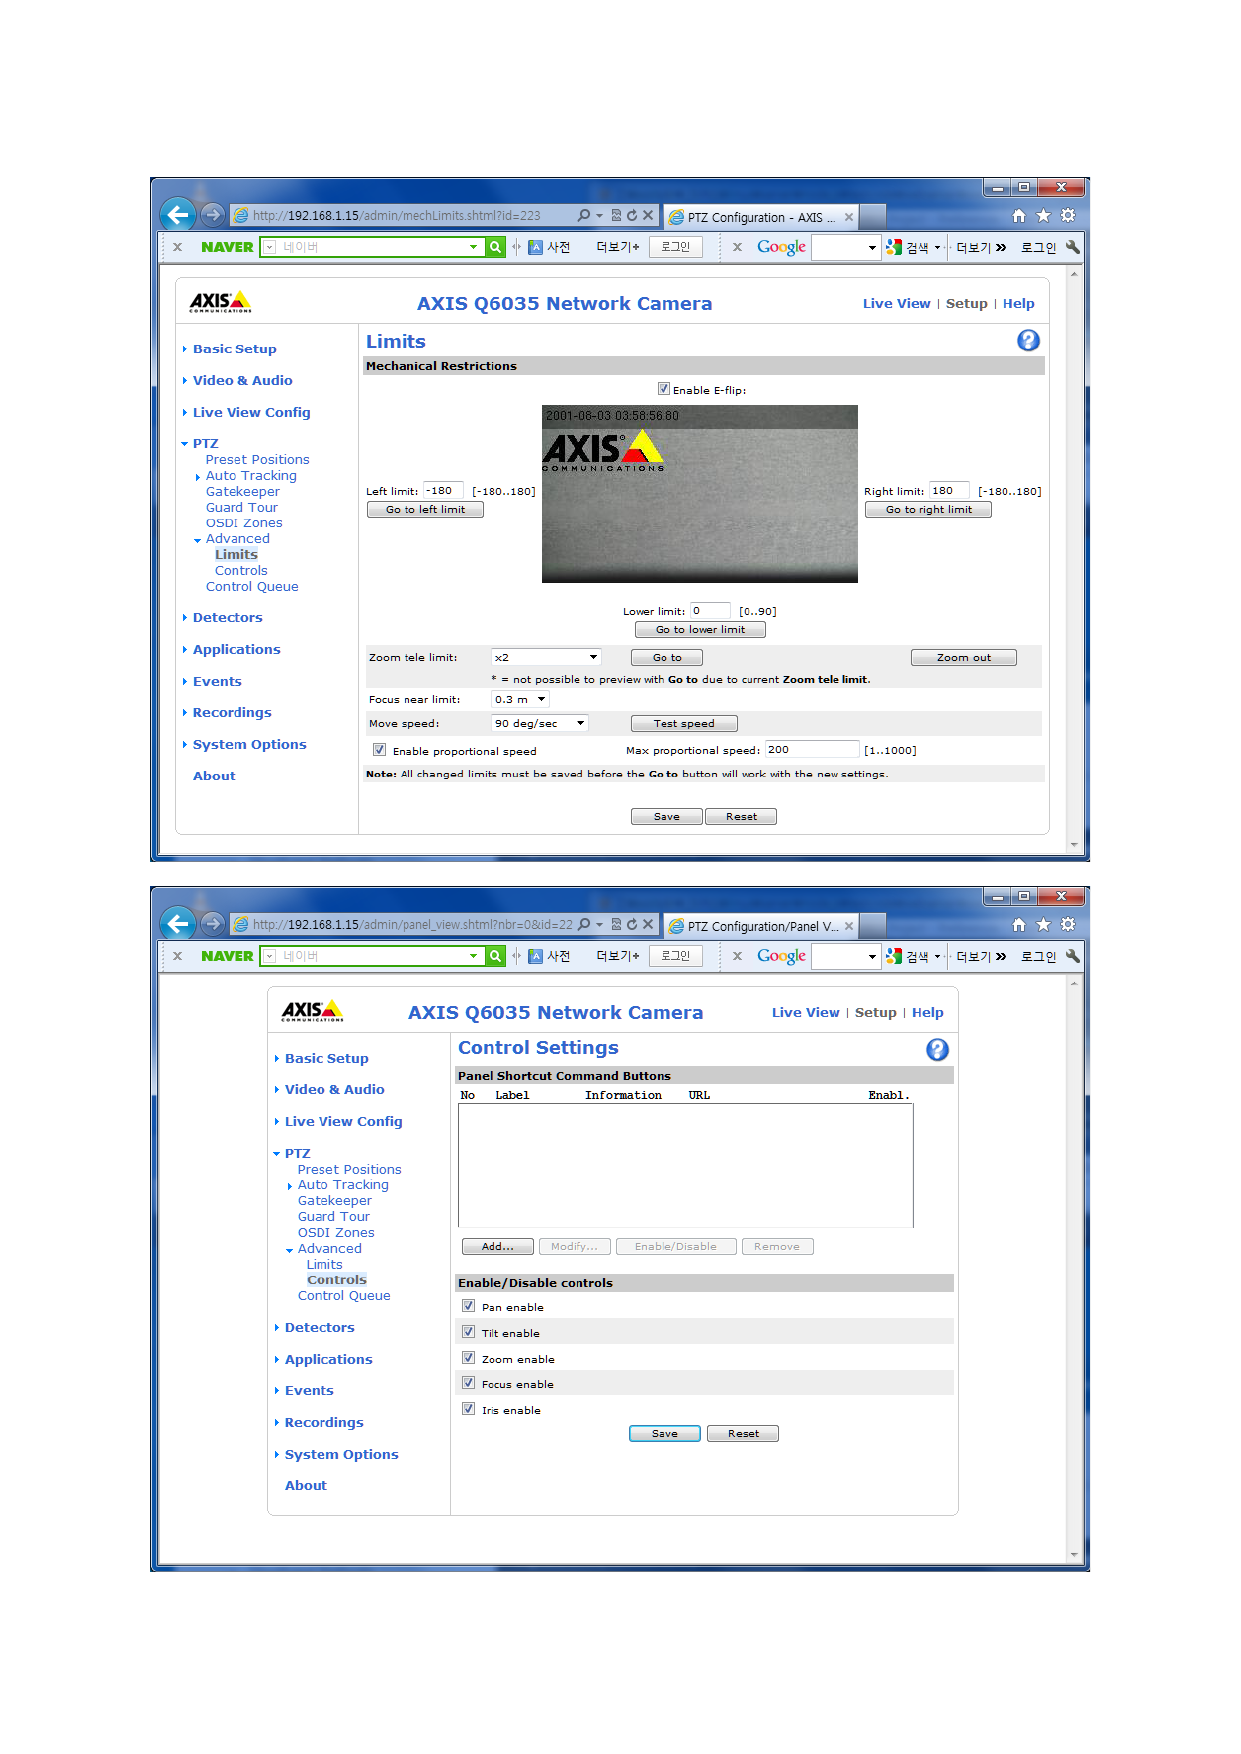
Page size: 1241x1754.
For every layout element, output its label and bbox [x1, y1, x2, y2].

picture [150, 177, 1091, 862]
picture [150, 886, 1091, 1572]
